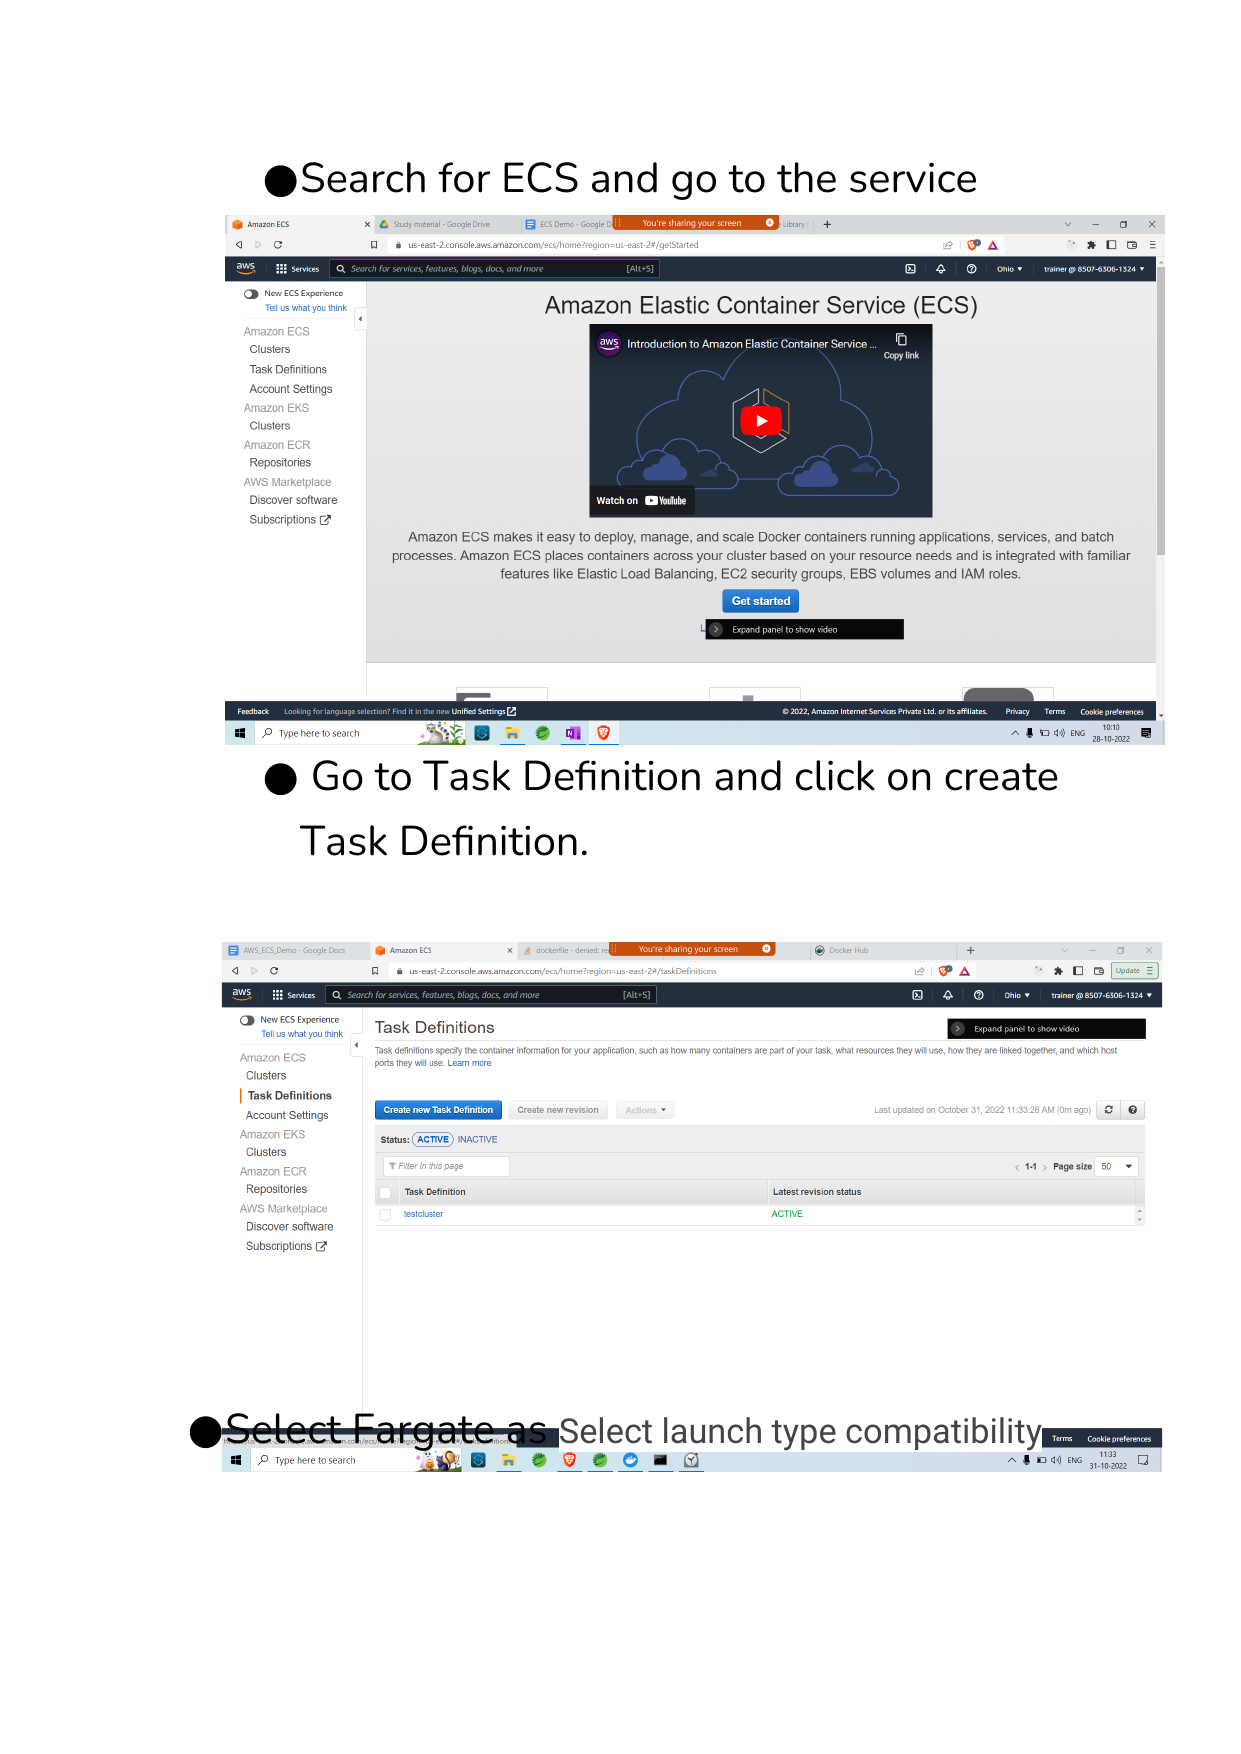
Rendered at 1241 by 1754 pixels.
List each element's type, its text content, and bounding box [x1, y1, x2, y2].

list Search for ECS and go to the service [262, 150, 1090, 207]
picture [221, 942, 1163, 1472]
list Select Fargate as Select launch type compatibility [187, 1401, 1090, 1458]
picture [225, 215, 1166, 745]
list Go to Task Definition and click on create Task Definition. [262, 748, 1090, 871]
